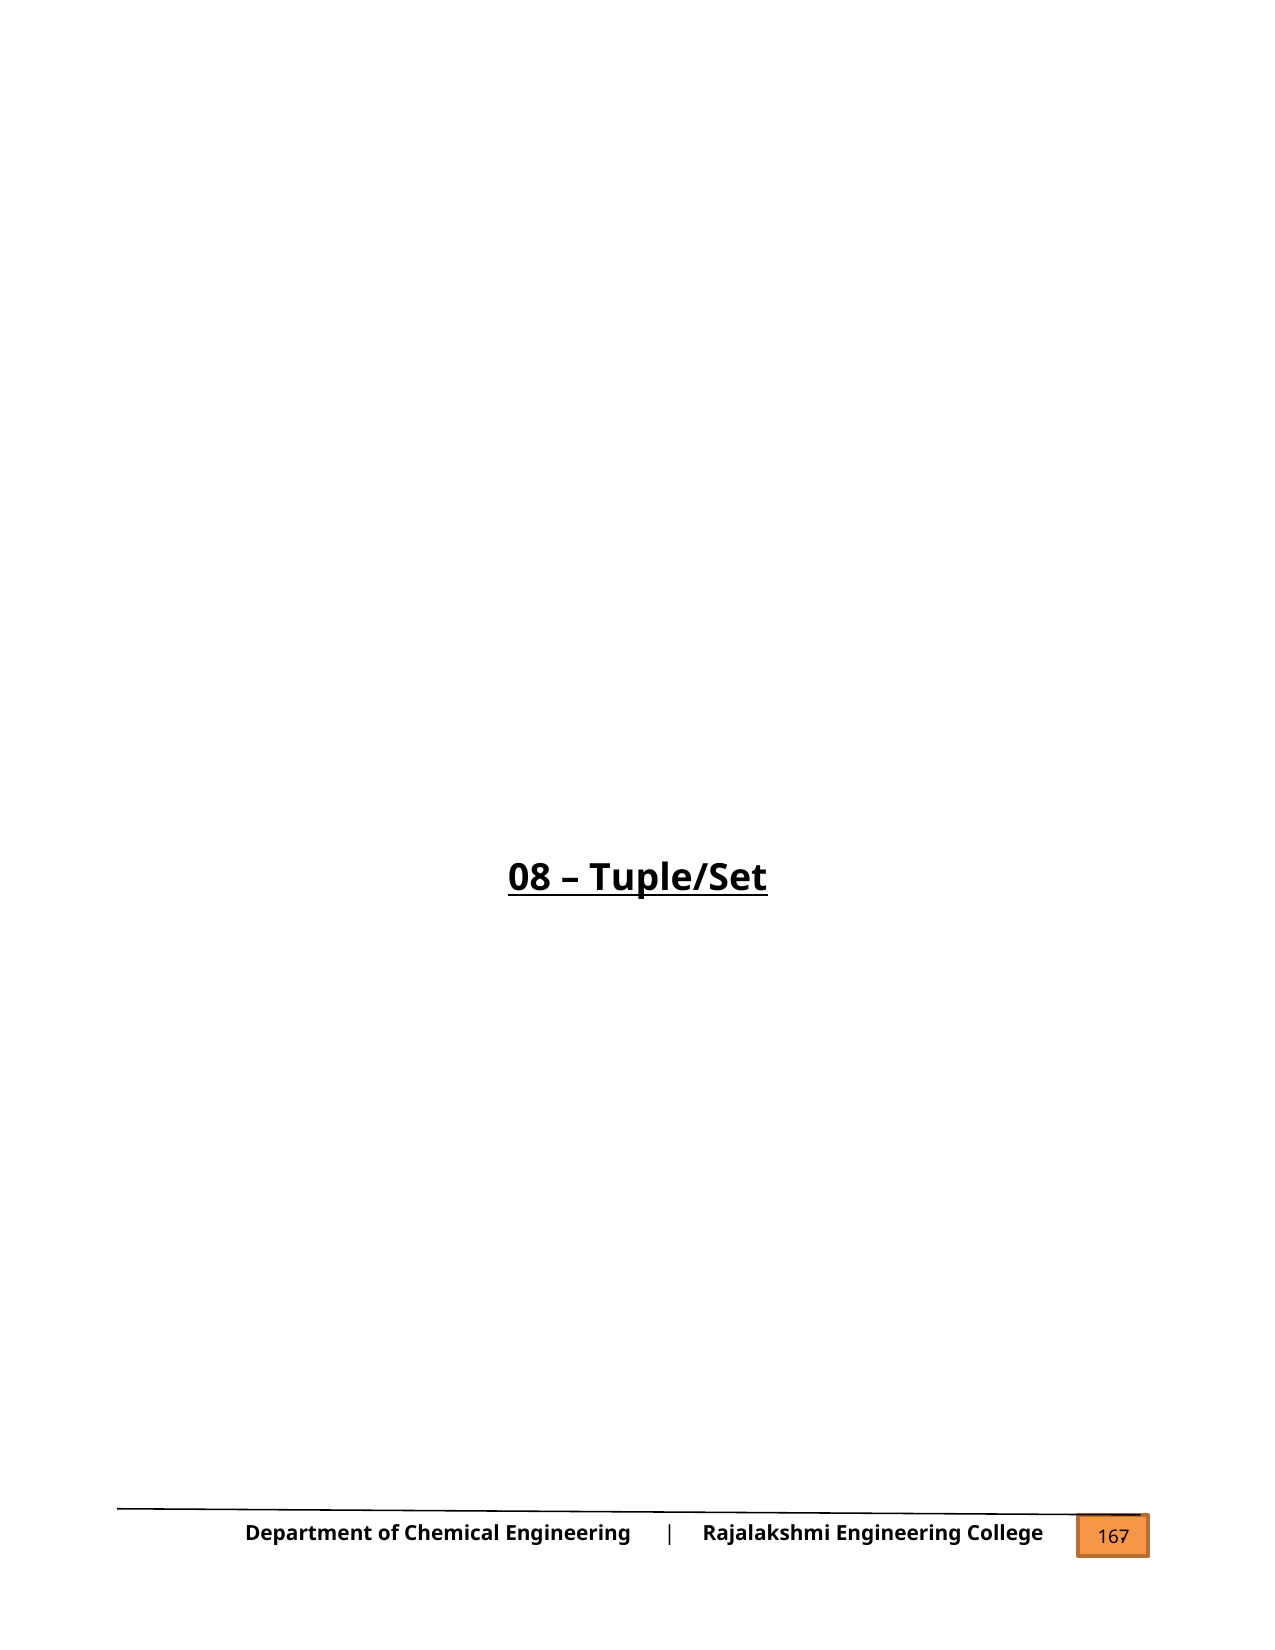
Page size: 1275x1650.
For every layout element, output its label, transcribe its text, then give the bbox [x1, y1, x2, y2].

text 08 – Tuple/Set [150, 850, 1125, 901]
